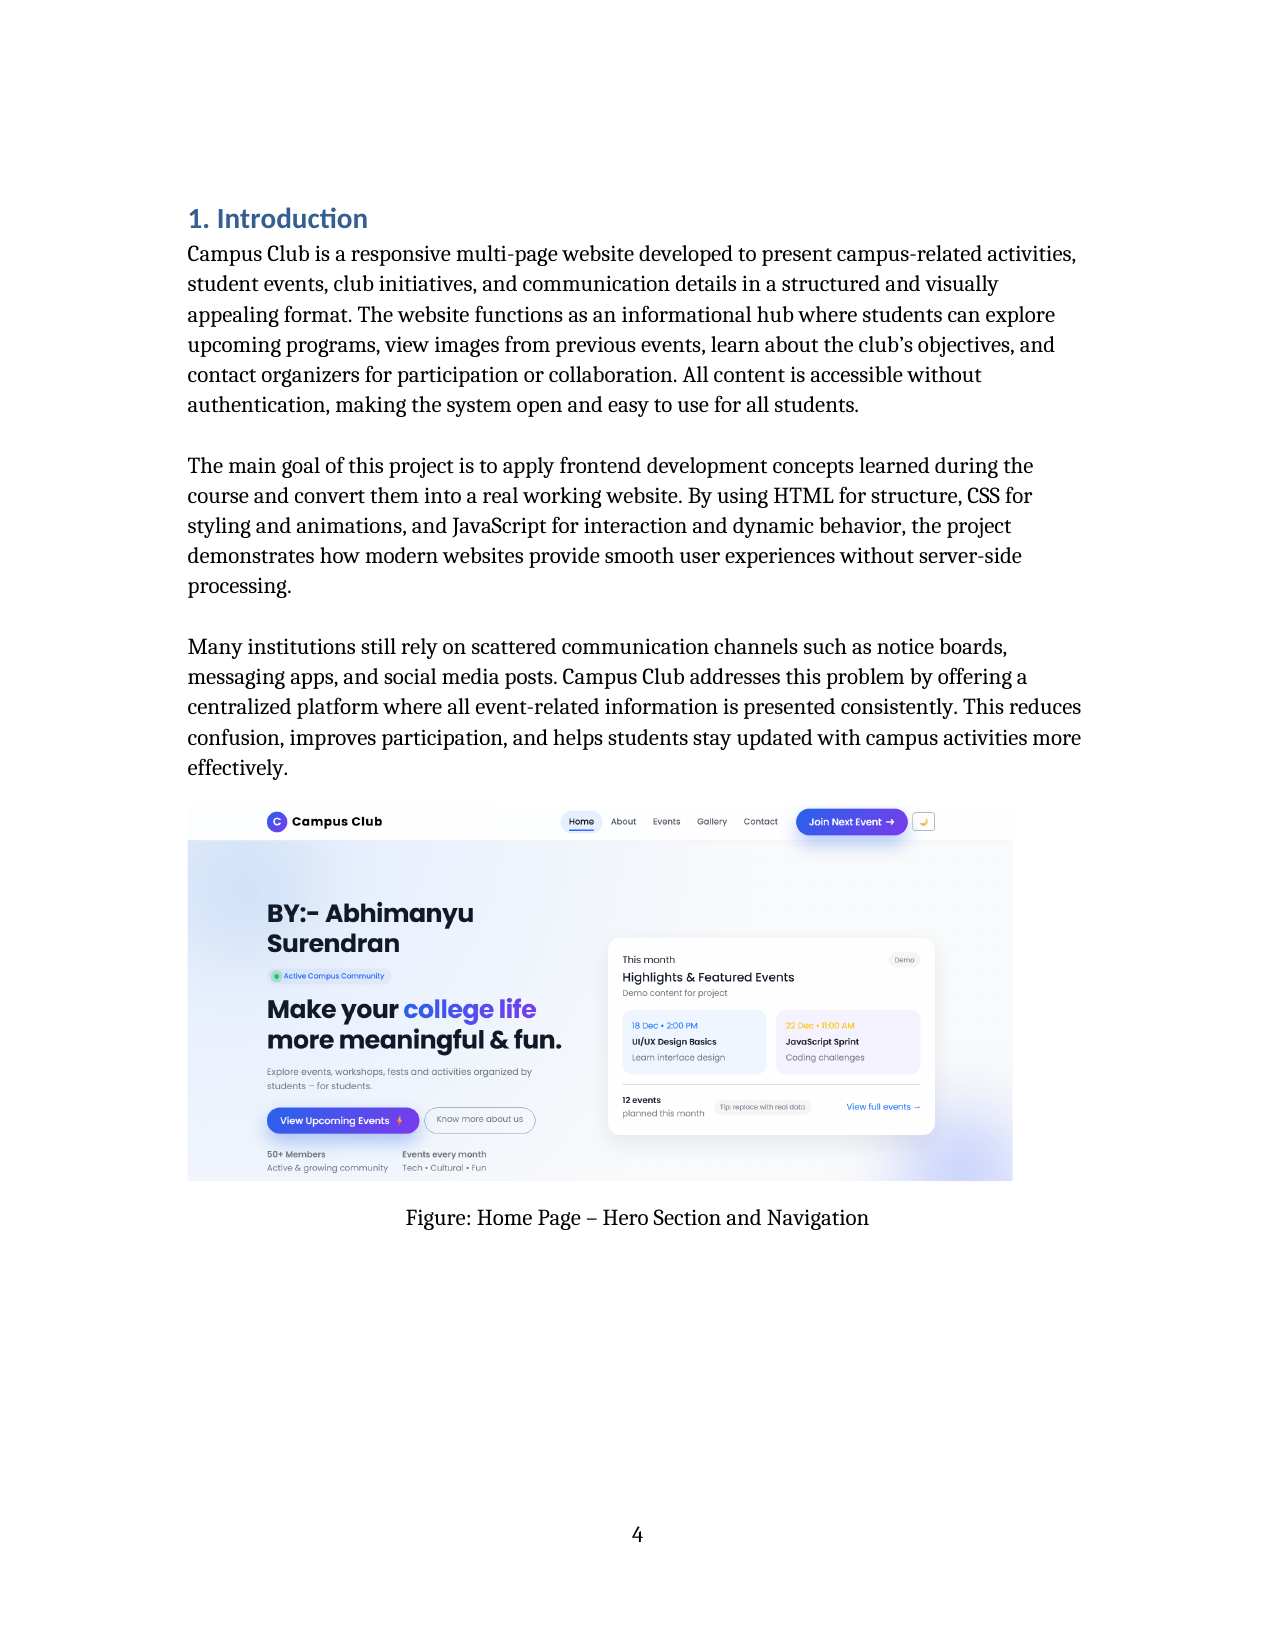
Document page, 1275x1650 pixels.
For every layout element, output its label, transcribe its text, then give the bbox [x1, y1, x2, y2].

text Campus Club is a responsive multi-page website developed to present campus-related activities, student events, club initiatives, and communication details in a structured and visually appealing format. The website functions as an informational hub where students can explore upcoming programs, view images from previous events, learn about the club’s objectives, and contact organizers for participation or collaboration. All content is accessible without authentication, making the system open and easy to use for all students. The main goal of this project is to apply frontend development concepts learned during the course and convert them into a real working website. By using HTML for structure, CSS for styling and animations, and JavaScript for interaction and dynamic behavior, the project demonstrates how modern websites provide smooth user experiences without server-side processing. Many institutions still rely on scattered communication channels such as notice boards, messaging apps, and social media posts. Campus Club addresses this problem by offering a centralized platform where all event-related information is presented consistently. This reduces confusion, improves participation, and helps students stay updated with campus activities more effectively. [187, 241, 1087, 781]
subtitle 1. Introduction [187, 200, 1087, 236]
text Figure: Home Page – Hero Section and Navigation [187, 1205, 1087, 1231]
picture [187, 805, 1013, 1181]
